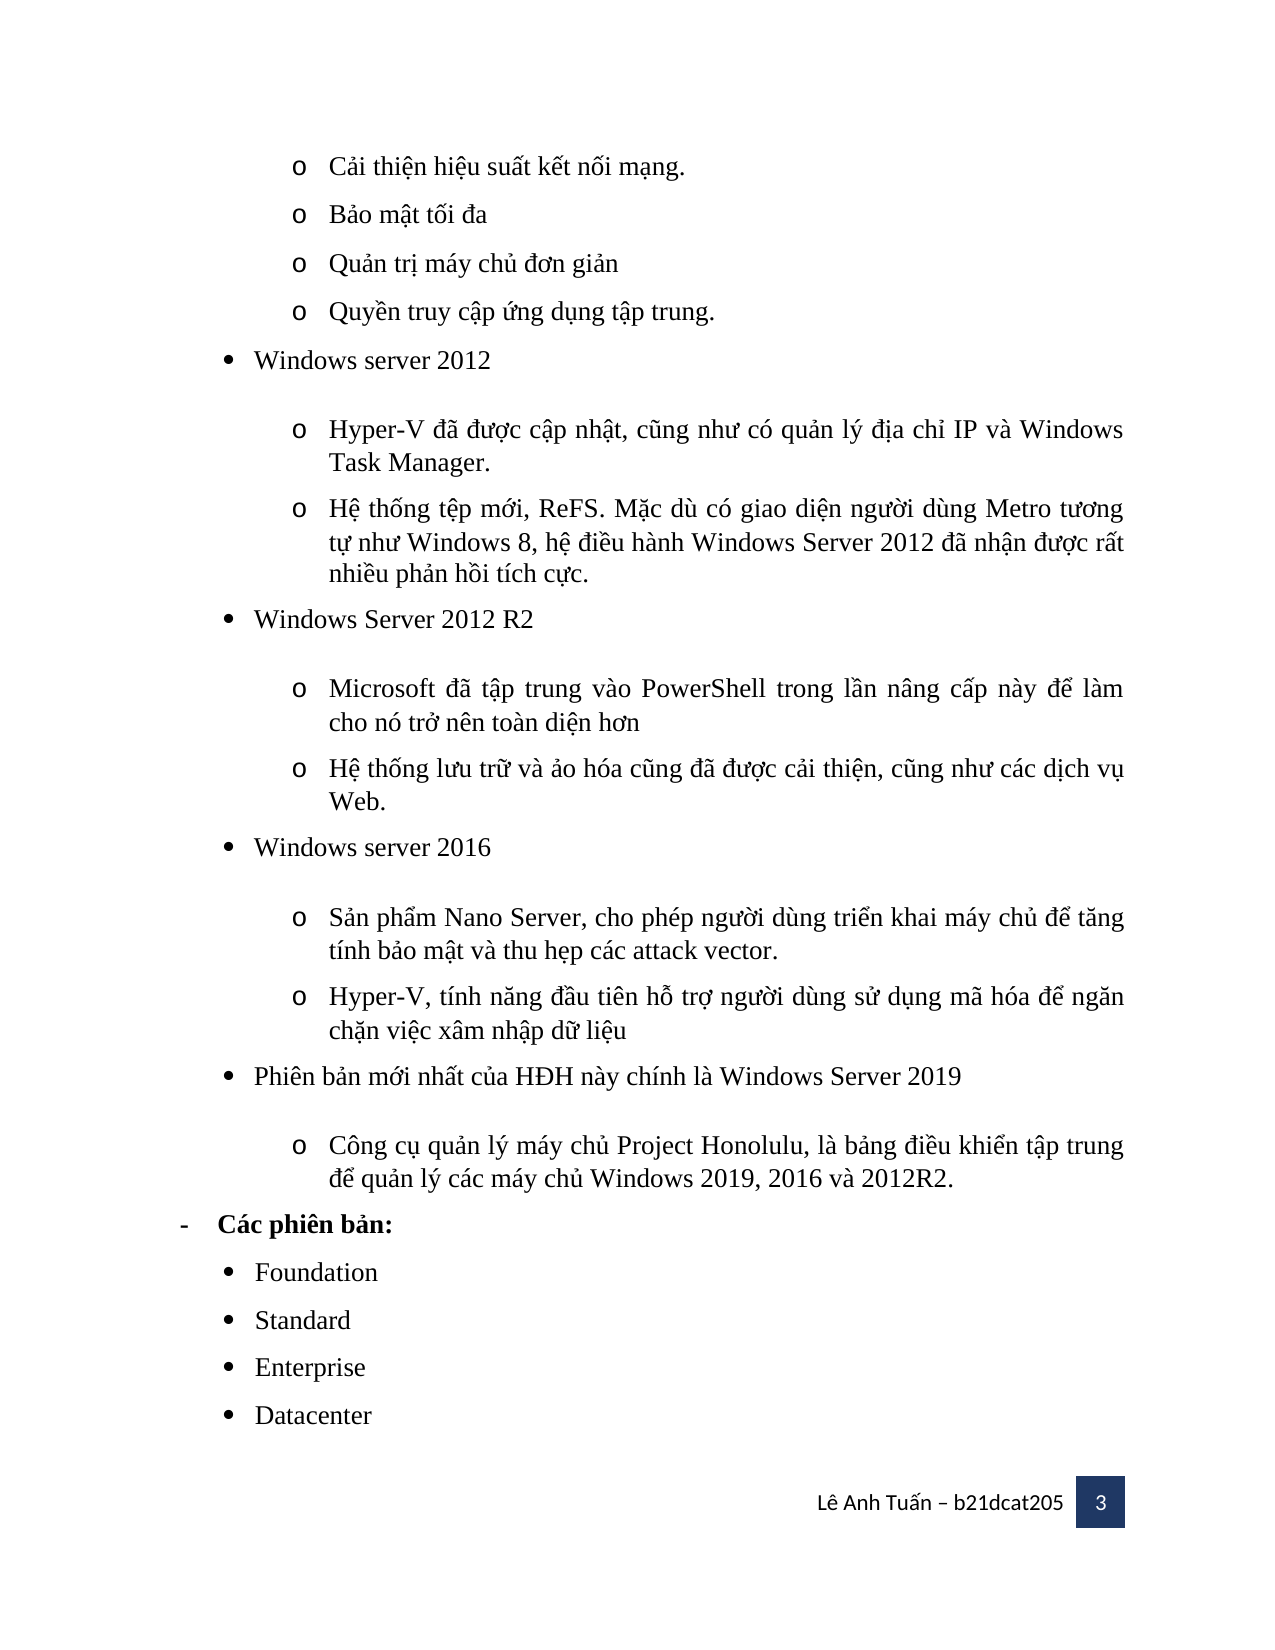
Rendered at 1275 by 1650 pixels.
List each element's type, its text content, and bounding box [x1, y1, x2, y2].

list Hệ thống tệp mới, ReFS. Mặc dù có giao diện người dùng Metro tương tự như Windows 8, hệ điều hành Windows Server 2012 đã nhận được rất nhiều phản hồi tích cực. [291, 492, 1125, 588]
list Hyper-V, tính năng đầu tiên hỗ trợ người dùng sử dụng mã hóa để ngăn chặn việc xâm nhập dữ liệu [291, 980, 1125, 1045]
list Hyper-V đã được cập nhật, cũng như có quản lý địa chỉ IP và Windows Task Manager. [291, 413, 1125, 477]
list Các phiên bản: [179, 1209, 1112, 1240]
list Bảo mật tối đa [291, 198, 1125, 232]
list Foundation [224, 1256, 1112, 1287]
list Sản phẩm Nano Server, cho phép người dùng triển khai máy chủ để tăng tính bảo mật và thu hẹp các attack vector. [291, 901, 1125, 965]
list Enterprise [224, 1352, 1112, 1383]
list Quyền truy cập ứng dụng tập trung. [291, 295, 1125, 329]
list Phiên bản mới nhất của HĐH này chính là Windows Server 2019 [224, 1060, 1112, 1091]
list Hệ thống lưu trữ và ảo hóa cũng đã được cải thiện, cũng như các dịch vụ Web. [291, 752, 1125, 817]
list Standard [224, 1304, 1112, 1335]
list Windows Server 2012 R2 [224, 603, 1112, 634]
list Windows server 2016 [224, 832, 1112, 863]
list Microsoft đã tập trung vào PowerShell trong lần nâng cấp này để làm cho nó trở nên toàn diện hơn [291, 672, 1125, 737]
list Datacenter [224, 1399, 1112, 1431]
list Cải thiện hiệu suất kết nối mạng. [291, 150, 1125, 183]
list Windows server 2012 [224, 344, 1112, 375]
list Quản trị máy chủ đơn giản [291, 247, 1125, 280]
list Công cụ quản lý máy chủ Project Honolulu, là bảng điều khiển tập trung để quản lý các máy chủ Windows 2019, 2016 và 2012R2. [291, 1129, 1125, 1194]
